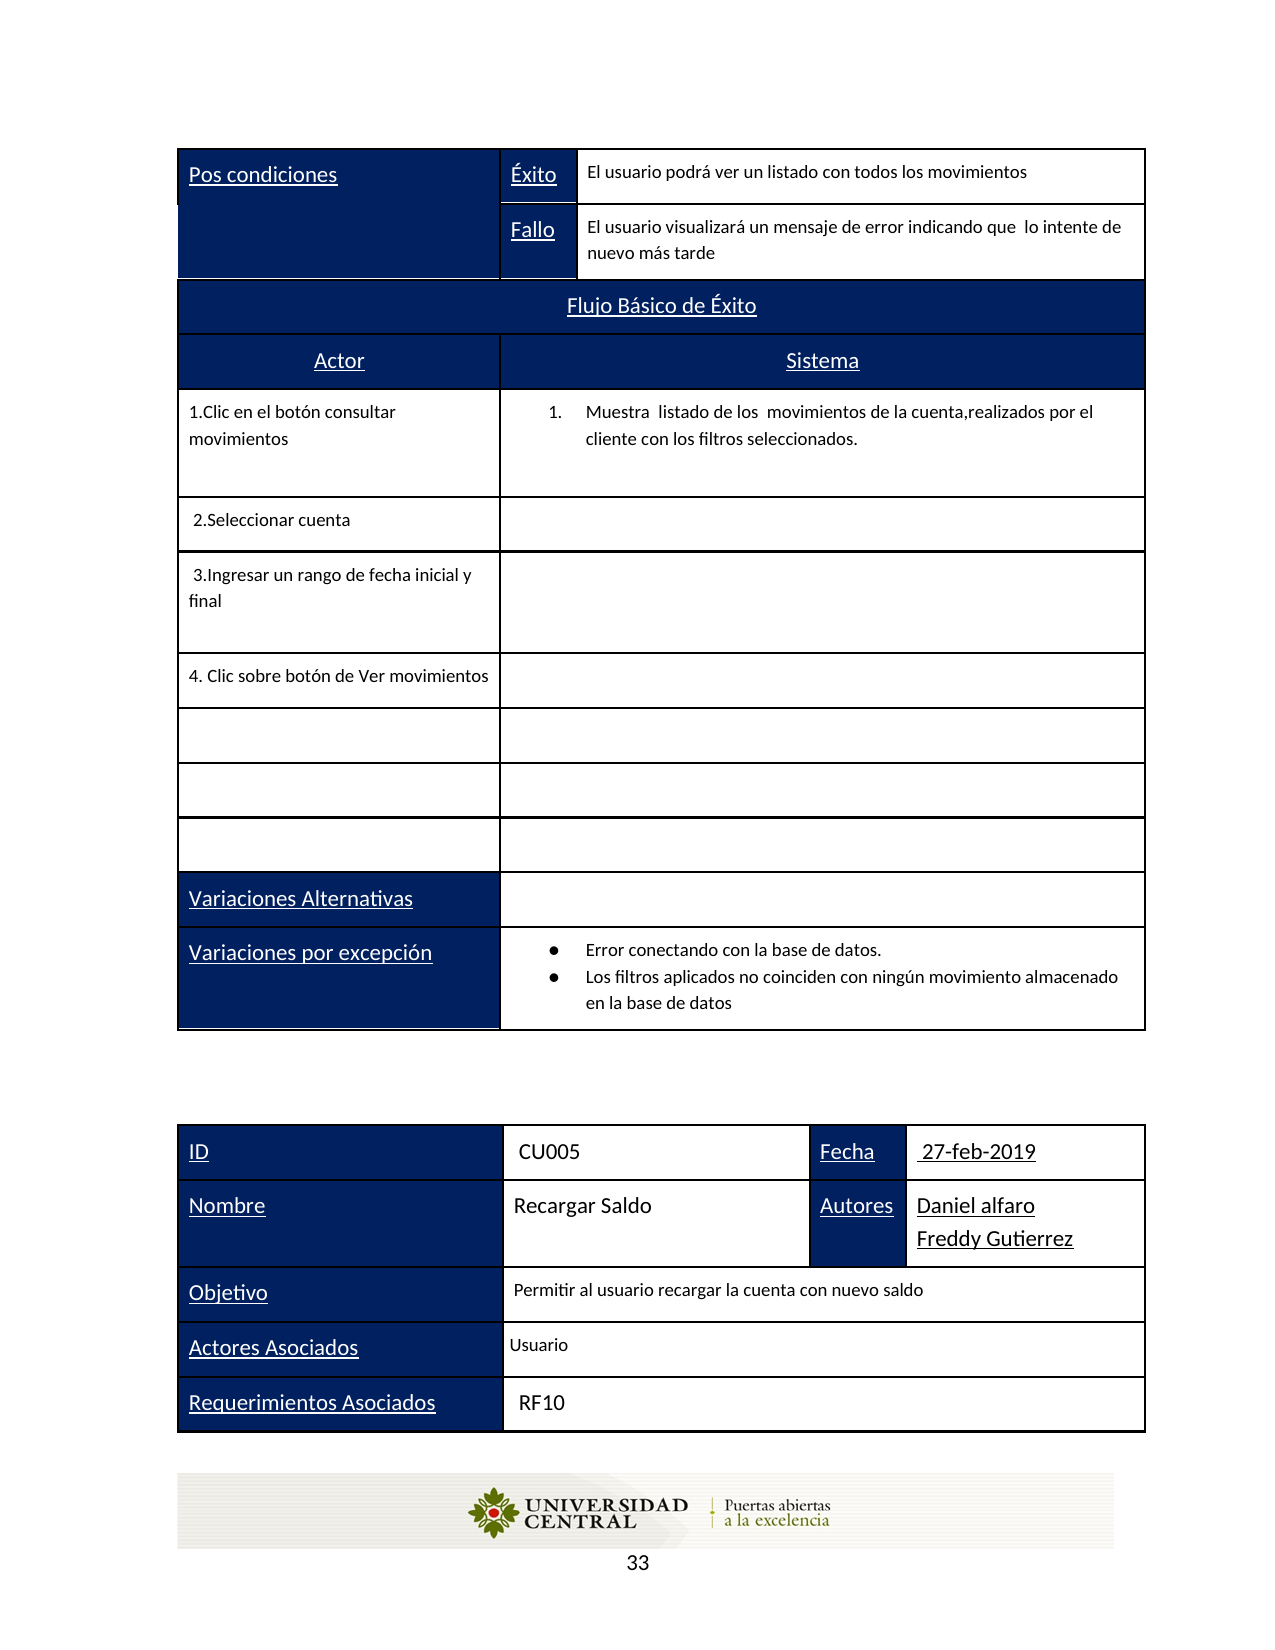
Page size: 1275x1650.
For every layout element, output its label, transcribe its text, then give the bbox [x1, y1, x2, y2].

table_cell El usuario podrá ver un listado con todos los movimientos [578, 150, 1144, 202]
table_cell Objetivo [179, 1268, 502, 1321]
table_cell [179, 709, 499, 762]
table_cell [501, 553, 1144, 652]
table_cell Autores [811, 1181, 905, 1266]
table_cell [179, 819, 499, 871]
table_cell [179, 764, 499, 816]
table_cell [501, 764, 1144, 816]
table_cell RF10 [504, 1378, 1144, 1430]
table_cell [501, 819, 1144, 871]
table_cell El usuario visualizará un mensaje de error indicando que lo intente de nuevo más tarde [578, 205, 1144, 278]
table_cell [501, 873, 1144, 926]
table_cell [501, 498, 1144, 550]
table_cell Pos condiciones [178, 150, 499, 278]
table_header Fecha [811, 1126, 905, 1179]
table_cell [501, 654, 1144, 707]
table_cell Variaciones por excepción [179, 928, 499, 1028]
table_cell Sistema [501, 335, 1144, 388]
table_cell Recargar Saldo [504, 1181, 809, 1266]
table_cell 4. Clic sobre botón de Ver movimientos [179, 654, 499, 707]
table_cell [501, 709, 1144, 762]
table_cell Nombre [179, 1181, 502, 1266]
table_cell Éxito [501, 150, 576, 202]
table_cell Flujo Básico de Éxito [179, 281, 1144, 333]
table_cell Variaciones Alternativas [179, 873, 499, 926]
table_cell Actor [179, 335, 499, 388]
table_cell Usuario [504, 1323, 1144, 1376]
table_cell Muestra listado de los movimientos de la cuenta,realizados por el cliente con los filtros seleccionados. [501, 390, 1144, 496]
table_cell Permitir al usuario recargar la cuenta con nuevo saldo [504, 1268, 1144, 1321]
table_cell 3.Ingresar un rango de fecha inicial y final [179, 553, 499, 652]
table_cell 1.Clic en el botón consultar movimientos [179, 390, 499, 496]
table_cell Requerimientos Asociados [179, 1378, 502, 1430]
picture [177, 1473, 1115, 1549]
table_header 27-feb-2019 [907, 1126, 1144, 1179]
table_cell Daniel alfaro Freddy Gutierrez [907, 1181, 1144, 1266]
table_header CU005 [504, 1126, 809, 1179]
table_cell Fallo [501, 205, 576, 278]
table_cell 2.Seleccionar cuenta [179, 498, 499, 550]
table_header ID [179, 1126, 502, 1179]
table_cell Error conectando con la base de datos. Los filtros aplicados no coinciden con ningún movimiento almacenado en la base de datos [501, 928, 1144, 1028]
table_cell Actores Asociados [179, 1323, 502, 1376]
